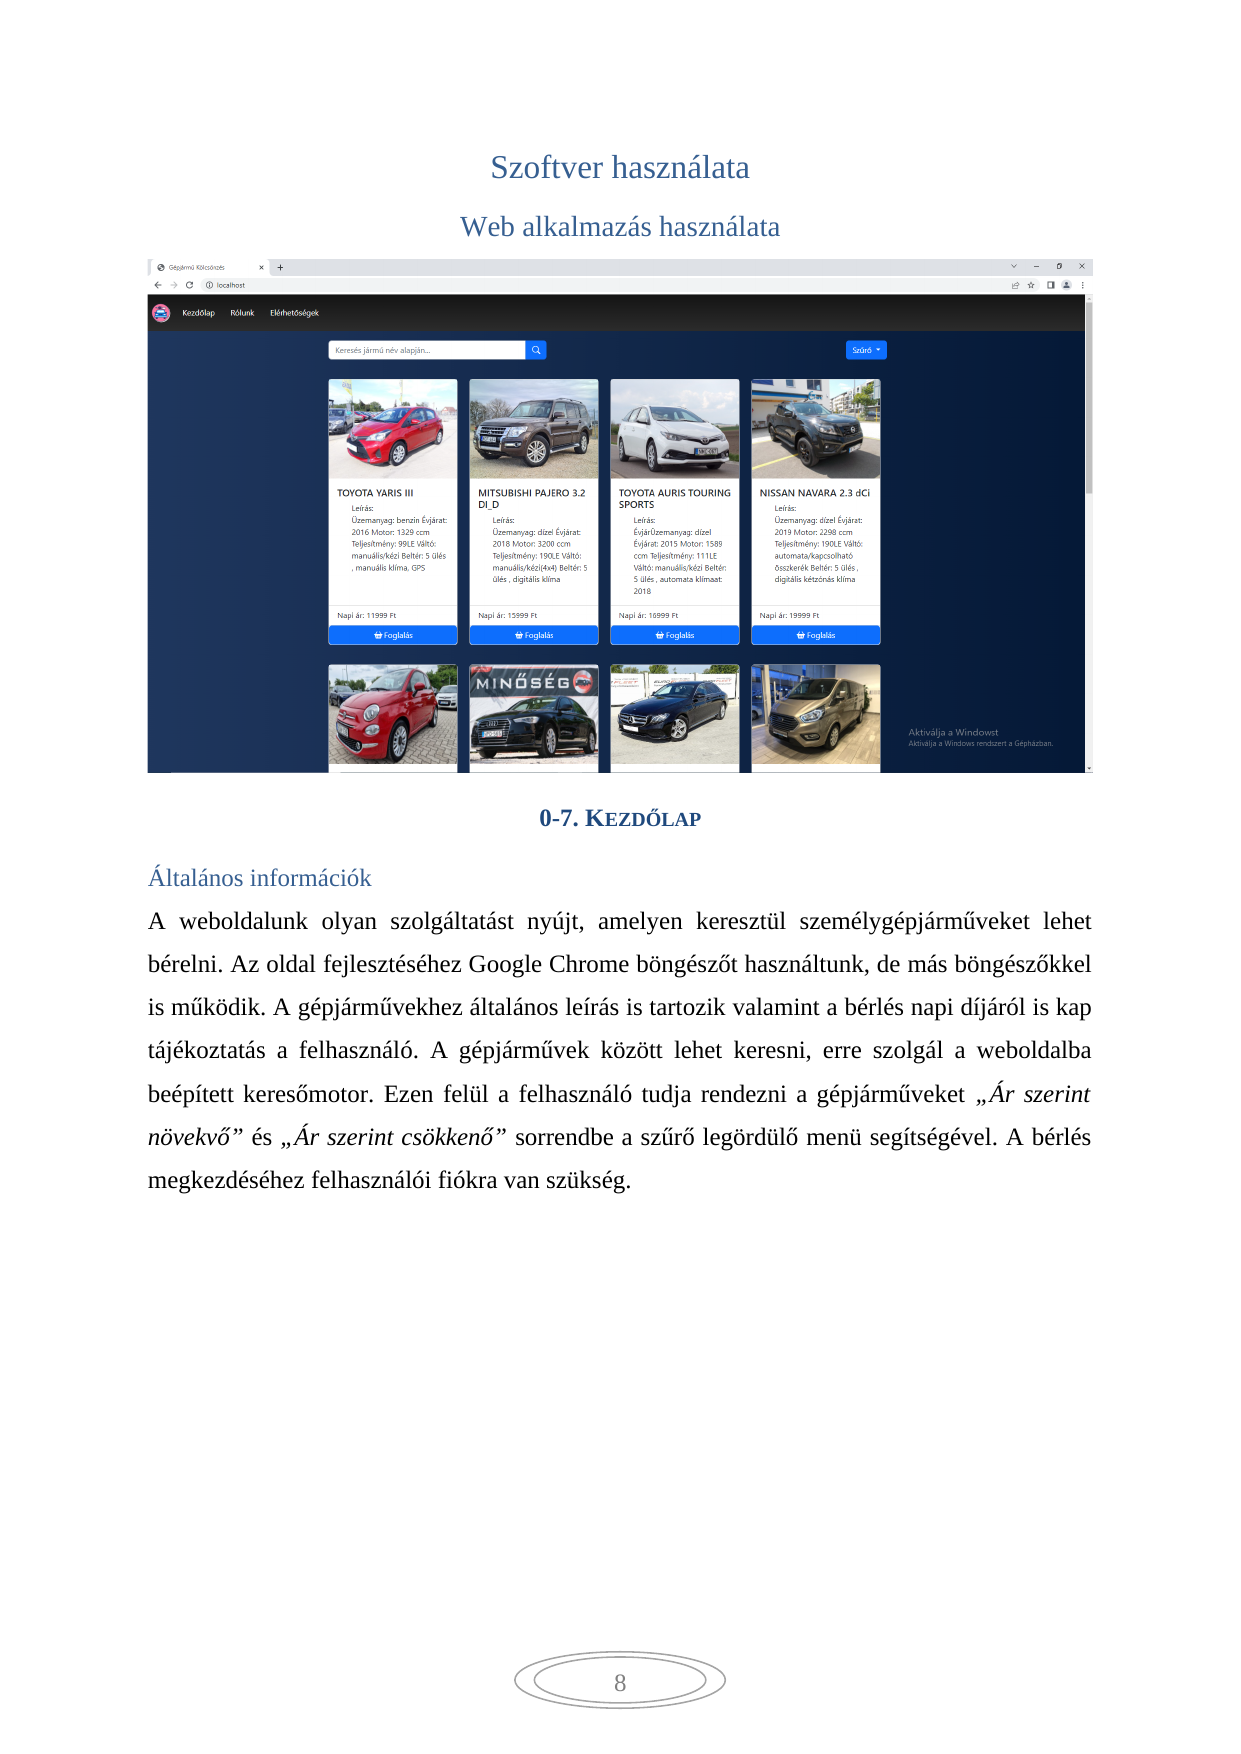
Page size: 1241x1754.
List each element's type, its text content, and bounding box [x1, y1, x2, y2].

subtitle Szoftver használata [148, 148, 1093, 186]
picture [147, 259, 1093, 773]
text A weboldalunk olyan szolgáltatást nyújt, amelyen keresztül személygépjárműveket lehet bérelni. Az oldal fejlesztéséhez Google Chrome böngészőt használtunk, de más böngészőkkel is működik. A gépjárművekhez általános leírás is tartozik valamint a bérlés napi díjáról is kap tájékoztatás a felhasználó. A gépjárművek között lehet keresni, erre szolgál a weboldalba beépített keresőmotor. Ezen felül a felhasználó tudja rendezni a gépjárműveket „Ár szerint növekvő” és „Ár szerint csökkenő” sorrendbe a szűrő legördülő menü segítségével. A bérlés megkezdéséhez felhasználói fiókra van szükség. [148, 906, 1093, 1194]
subtitle Web alkalmazás használata [148, 209, 1093, 243]
subtitle Általános információk [148, 863, 1093, 892]
